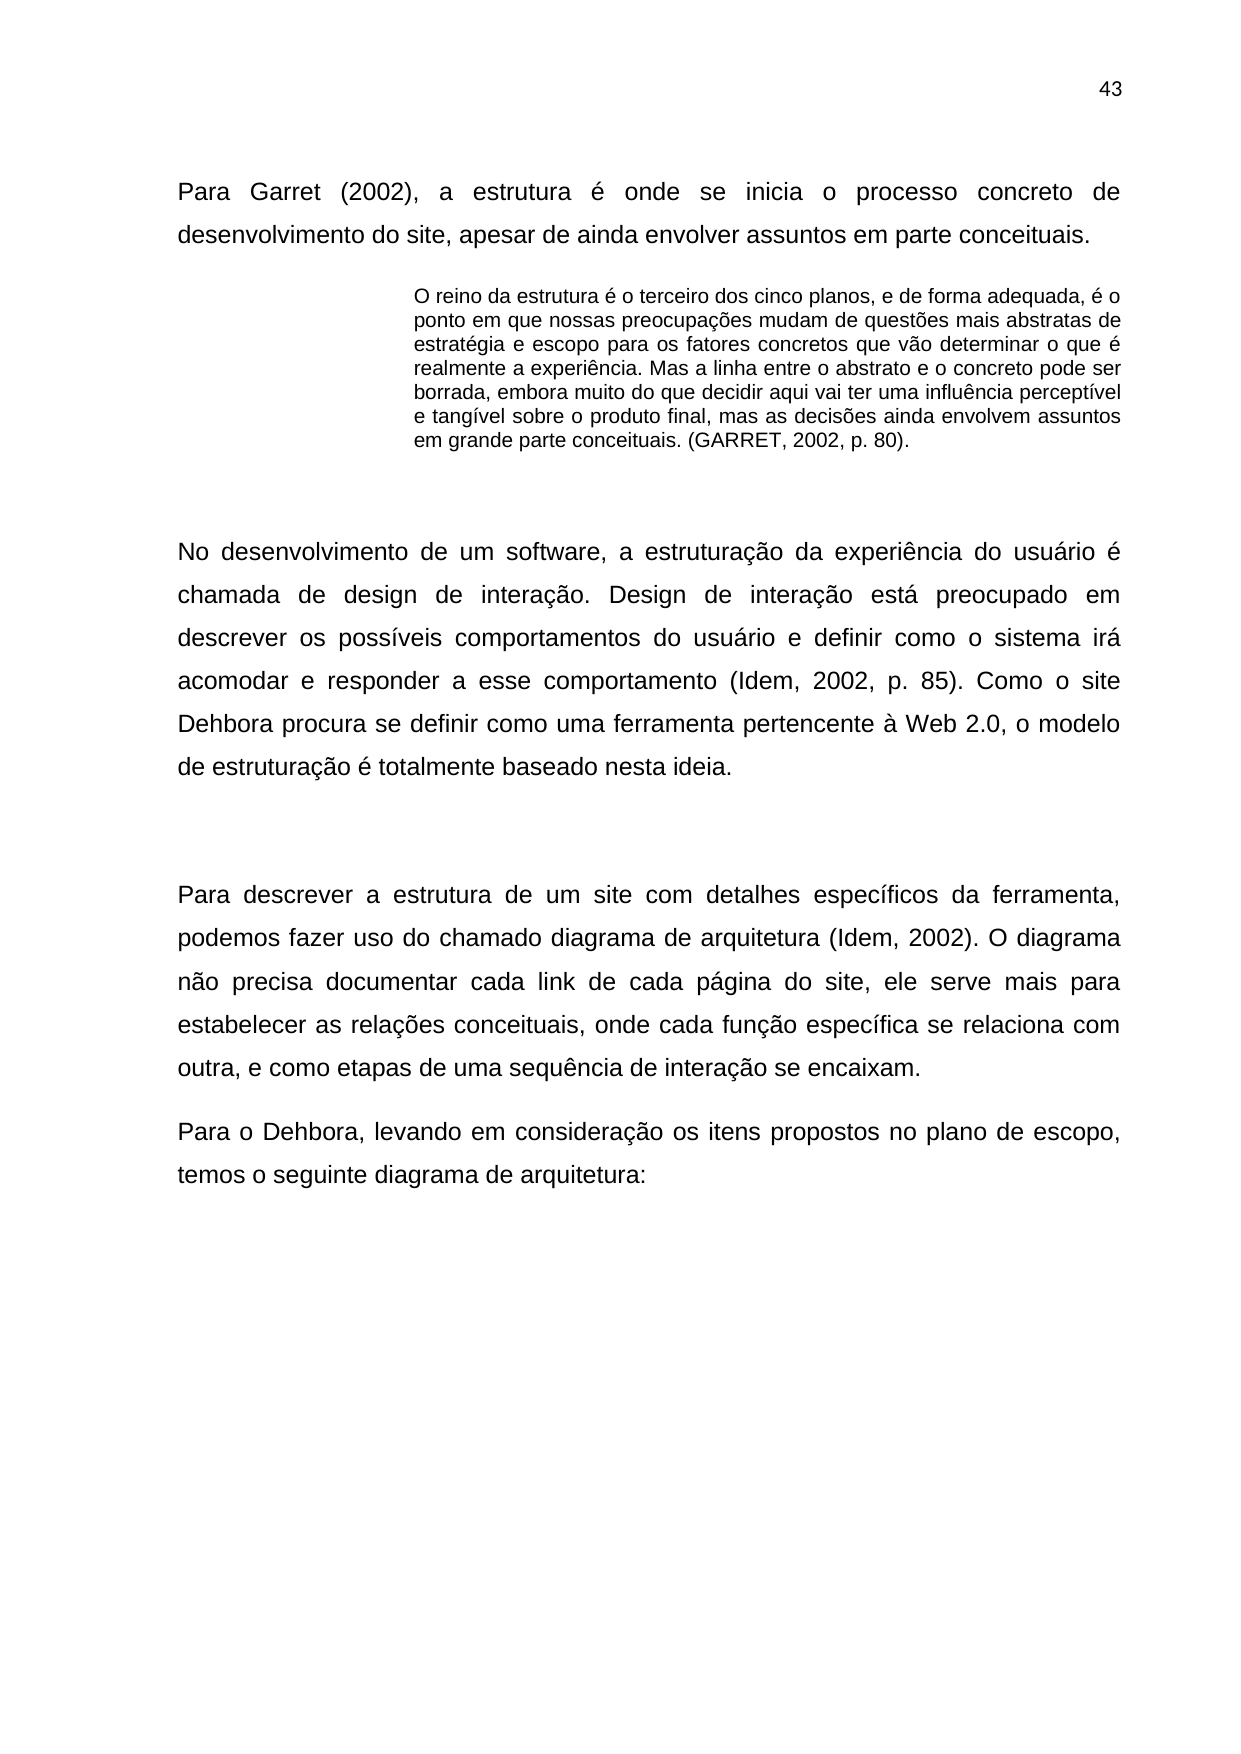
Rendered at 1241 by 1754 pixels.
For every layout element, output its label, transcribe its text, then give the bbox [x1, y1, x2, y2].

text Para o Dehbora, levando em consideração os itens propostos no plano de escopo, temos o seguinte diagrama de arquitetura: [177, 1117, 1122, 1189]
text Para descrever a estrutura de um site com detalhes específicos da ferramenta, podemos fazer uso do chamado diagrama de arquitetura (Idem, 2002). O diagrama não precisa documentar cada link de cada página do site, ele serve mais para estabelecer as relações conceituais, onde cada função específica se relaciona com outra, e como etapas de uma sequência de interação se encaixam. [177, 880, 1122, 1082]
text No desenvolvimento de um software, a estruturação da experiência do usuário é chamada de design de interação. Design de interação está preocupado em descrever os possíveis comportamentos do usuário e definir como o sistema irá acomodar e responder a esse comportamento (Idem, 2002, p. 85). Como o site Dehbora procura se definir como uma ferramenta pertencente à Web 2.0, o modelo de estruturação é totalmente baseado nesta ideia. [177, 537, 1122, 781]
text Para Garret (2002), a estrutura é onde se inicia o processo concreto de desenvolvimento do site, apesar de ainda envolver assuntos em parte conceituais. [177, 177, 1122, 249]
text O reino da estrutura é o terceiro dos cinco planos, e de forma adequada, é o ponto em que nossas preocupações mudam de questões mais abstratas de estratégia e escopo para os fatores concretos que vão determinar o que é realmente a experiência. Mas a linha entre o abstrato e o concreto pode ser borrada, embora muito do que decidir aqui vai ter uma influência perceptível e tangível sobre o produto final, mas as decisões ainda envolvem assuntos em grande parte conceituais. (GARRET, 2002, p. 80). [413, 284, 1122, 452]
